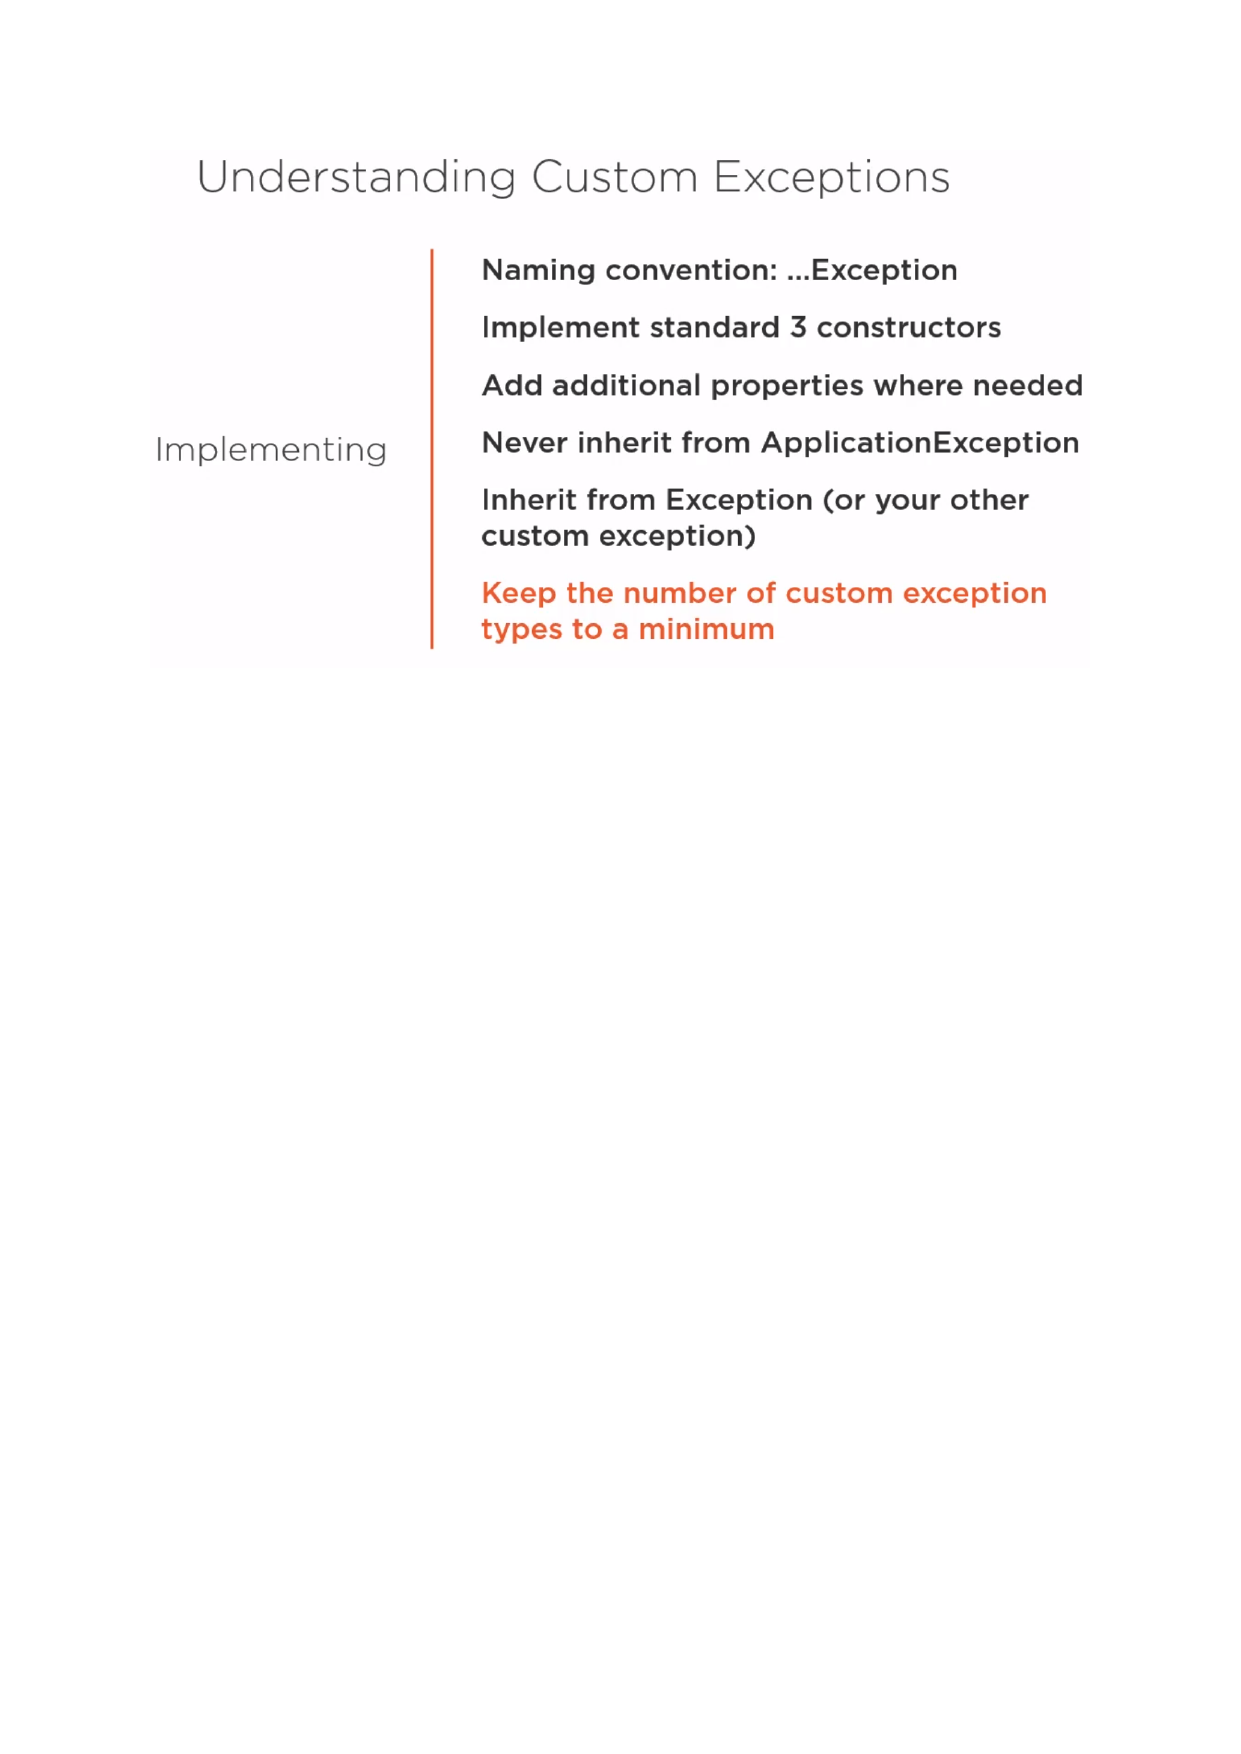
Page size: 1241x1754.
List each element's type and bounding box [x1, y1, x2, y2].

picture [150, 150, 1091, 668]
